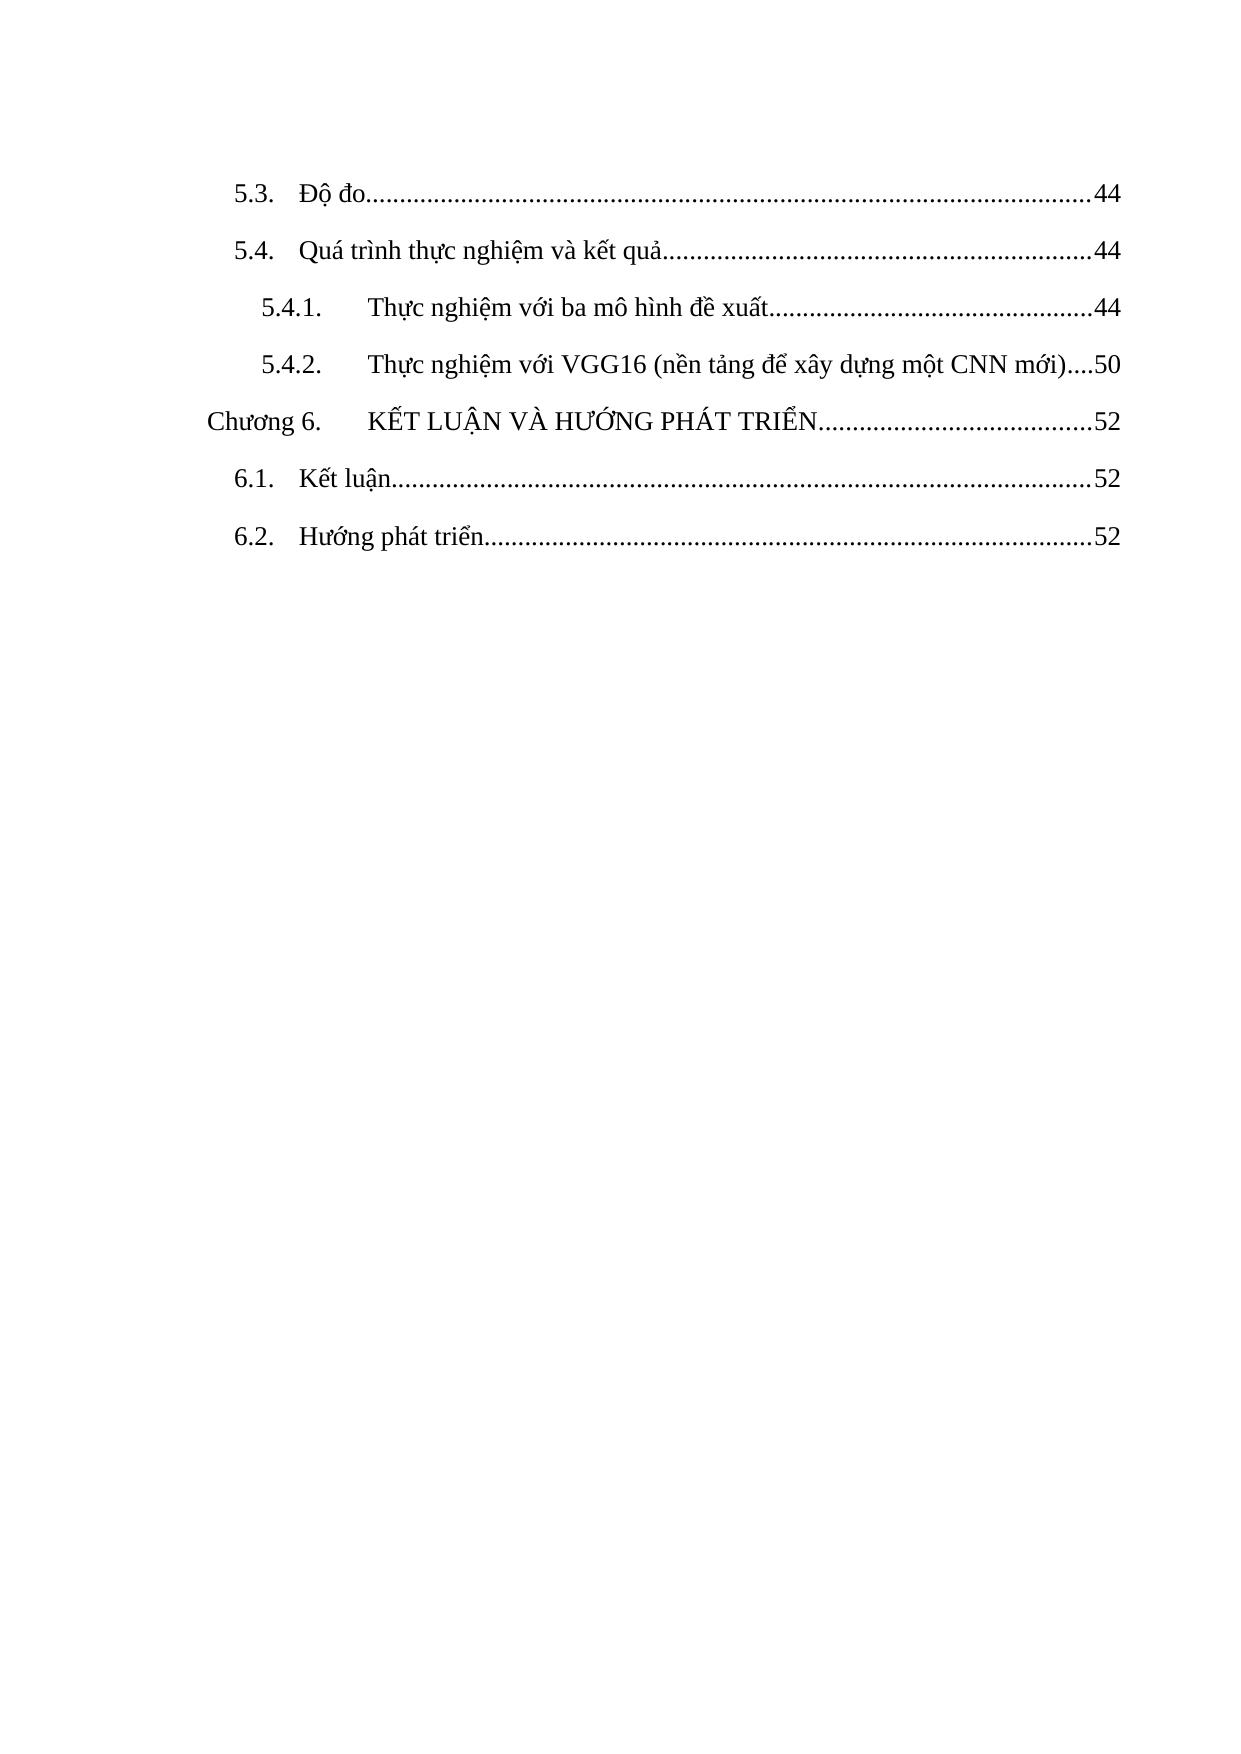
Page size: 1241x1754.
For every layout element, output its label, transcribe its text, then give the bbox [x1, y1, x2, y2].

text 5.4.2. Thực nghiệm với VGG16 (nền tảng để xây dựng một CNN mới) 50 [261, 348, 1122, 379]
text 6.2. Hướng phát triển 52 [234, 520, 1122, 551]
text Chương 6. KẾT LUẬN VÀ HƯỚNG PHÁT TRIỂN 52 [207, 406, 1122, 437]
text 6.1. Kết luận 52 [234, 463, 1122, 494]
text 5.3. Độ đo 44 [234, 177, 1122, 208]
text 5.4. Quá trình thực nghiệm và kết quả 44 [234, 234, 1122, 265]
text 5.4.1. Thực nghiệm với ba mô hình đề xuất 44 [261, 291, 1122, 322]
